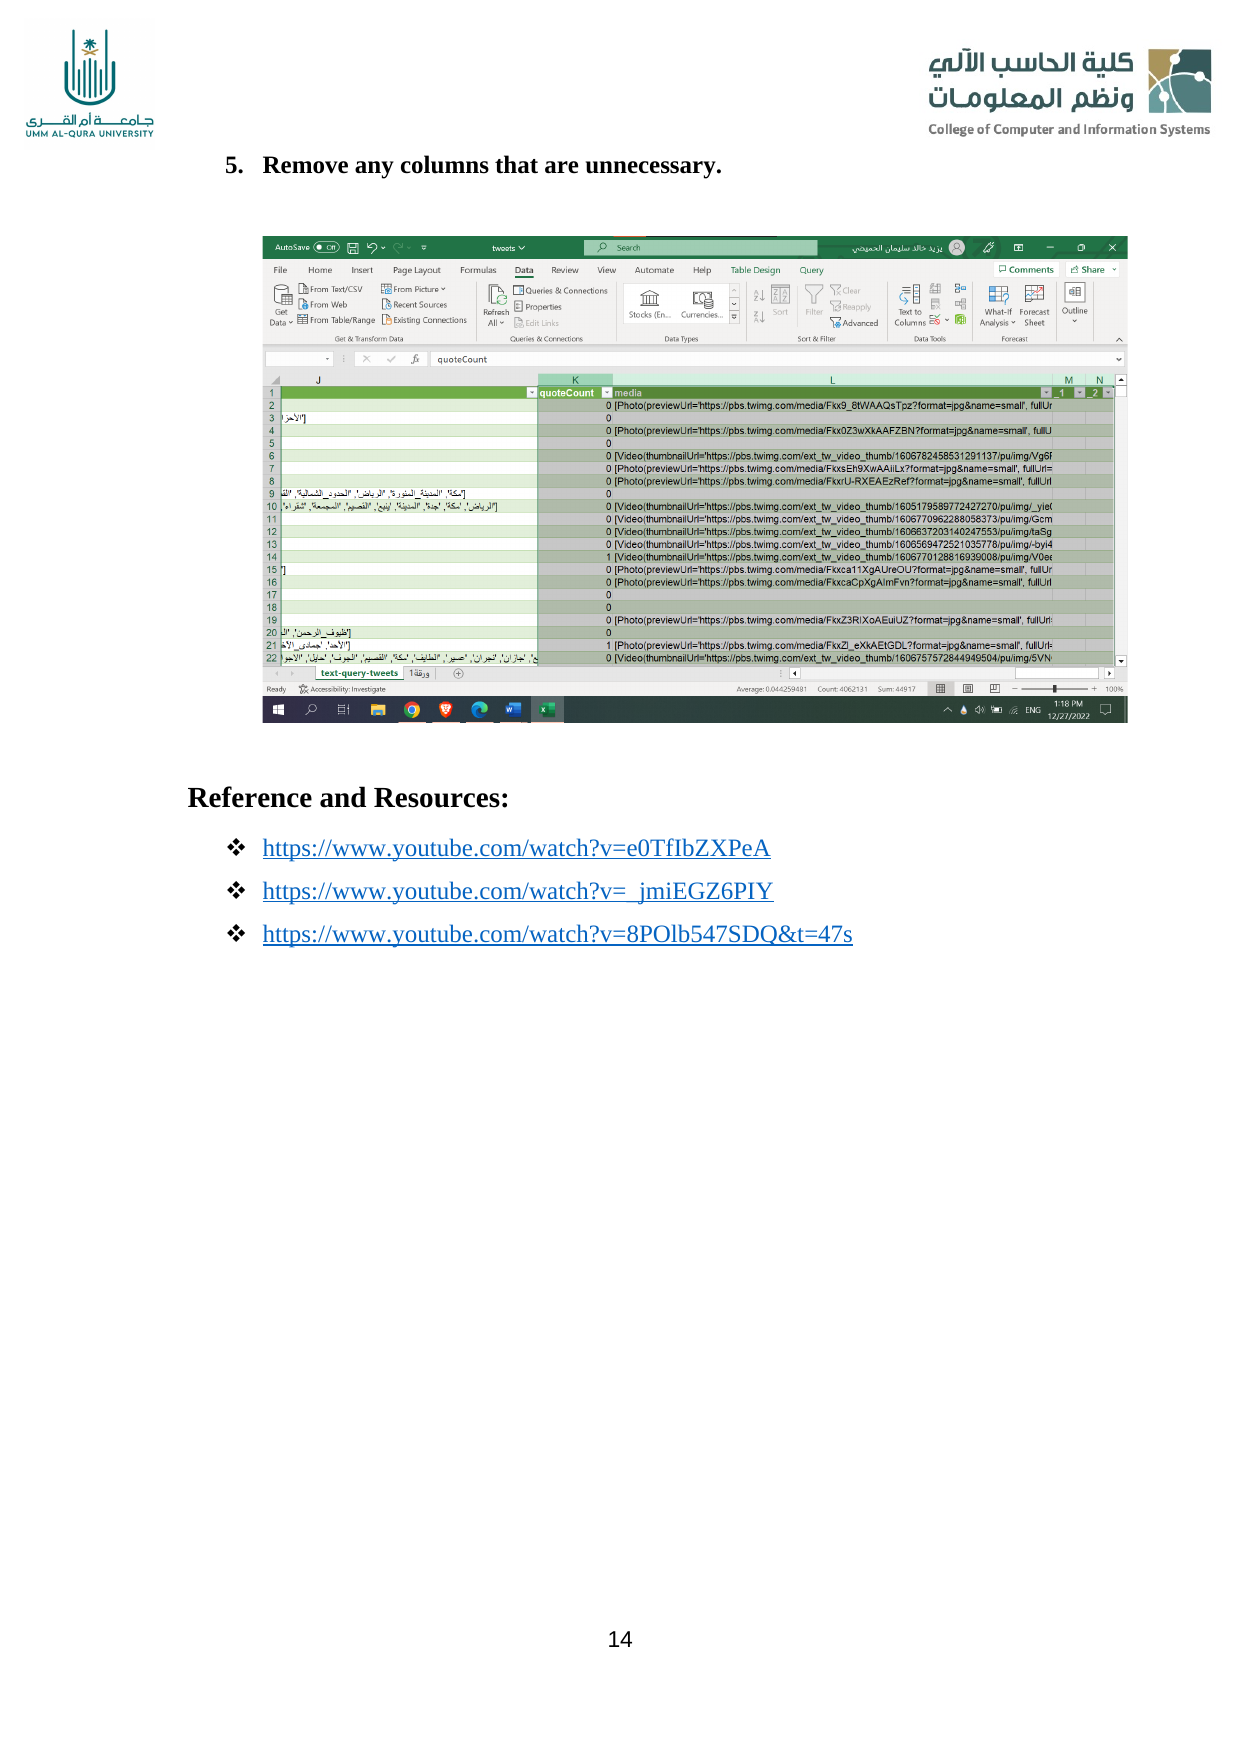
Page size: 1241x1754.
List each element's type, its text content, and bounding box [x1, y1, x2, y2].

list https://www.youtube.com/watch?v=8POlb547SDQ&t=47s [225, 919, 1053, 948]
text Reference and Resources: [187, 780, 1053, 814]
list https://www.youtube.com/watch?v=e0TfIbZXPeA [225, 833, 1053, 862]
picture [23, 18, 156, 150]
list Remove any columns that are unnecessary. [225, 150, 1053, 179]
list https://www.youtube.com/watch?v=_jmiEGZ6PIY [225, 876, 1053, 905]
picture [262, 236, 1128, 723]
picture [919, 39, 1228, 151]
